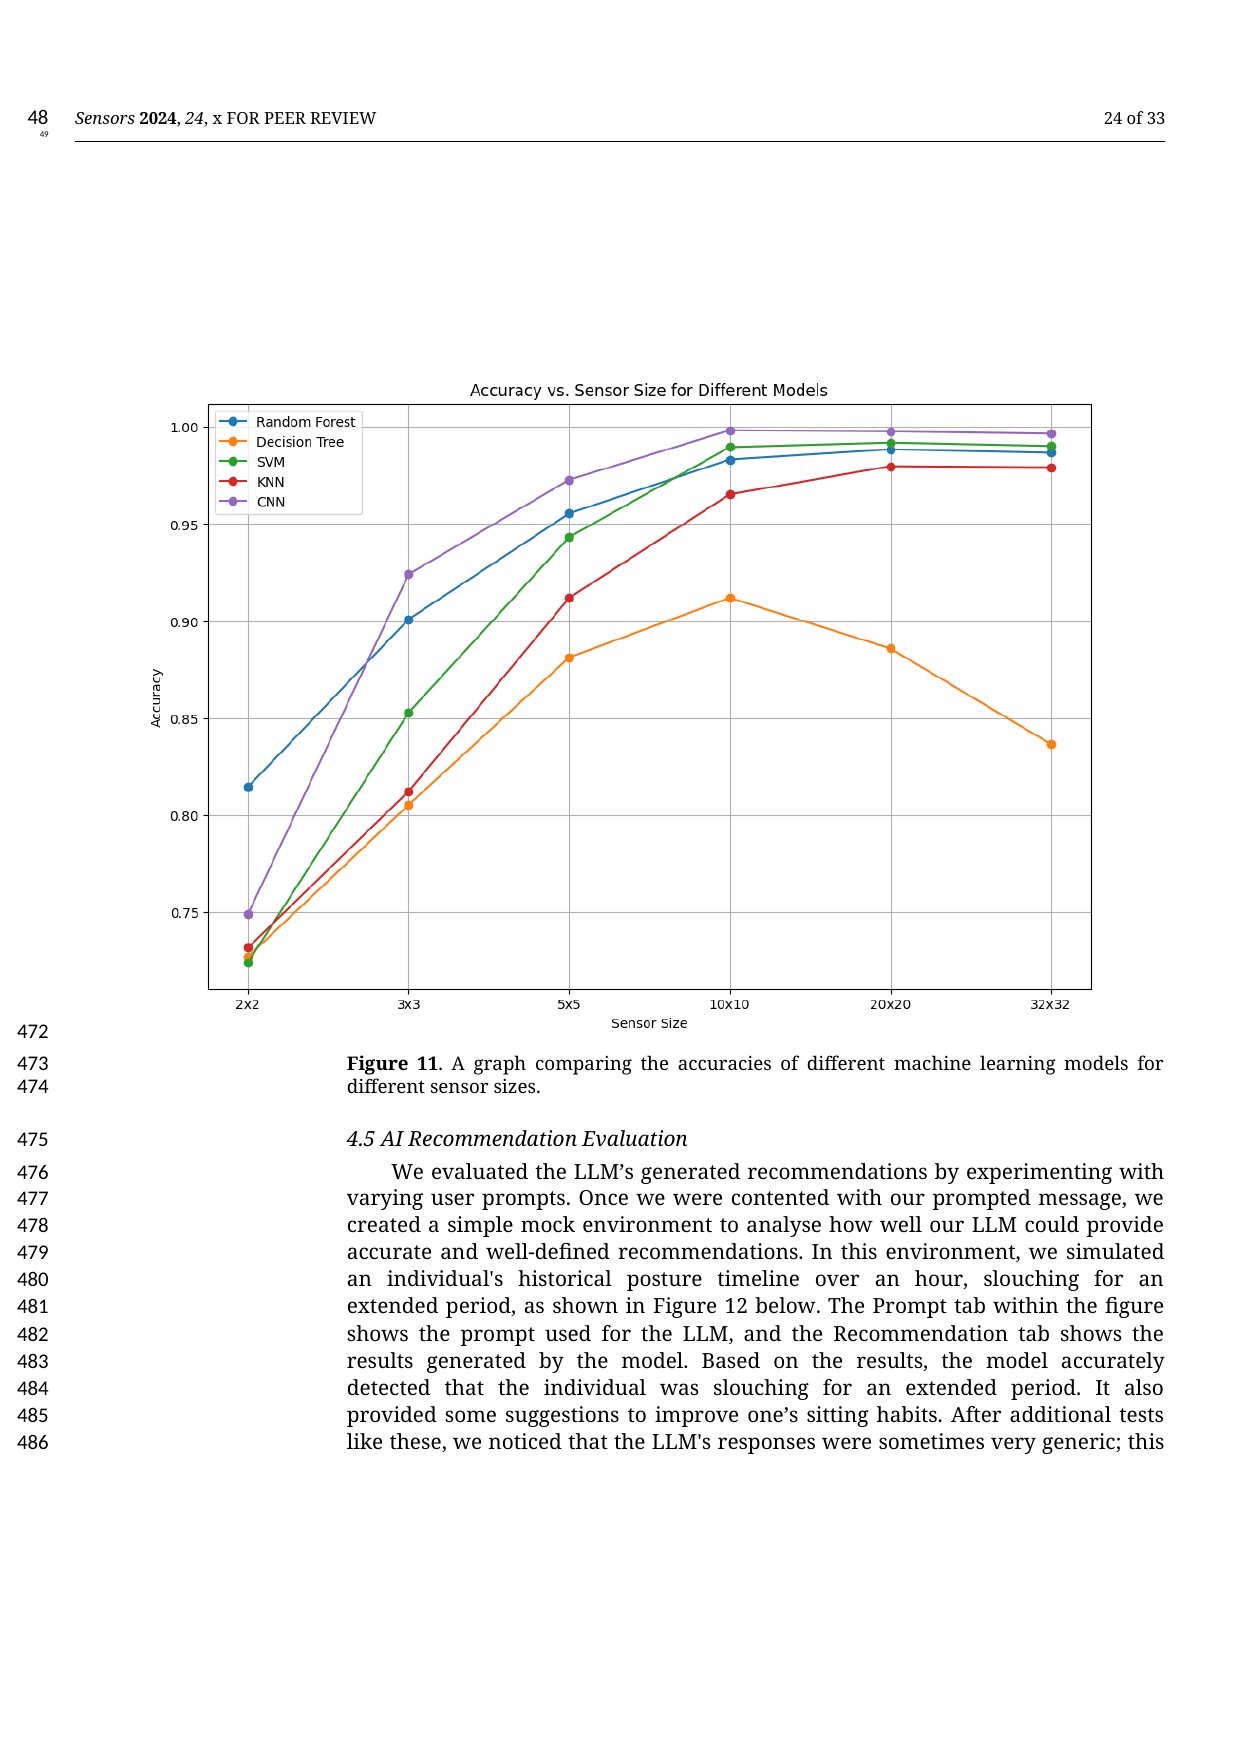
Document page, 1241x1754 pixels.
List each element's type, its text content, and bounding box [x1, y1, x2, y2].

text Figure 11. A graph comparing the accuracies of different machine learning models for different sensor sizes. [347, 1051, 1165, 1099]
subtitle 4.5 AI Recommendation Evaluation [347, 1124, 1165, 1151]
picture [141, 373, 1099, 1039]
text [347, 1158, 1165, 1455]
